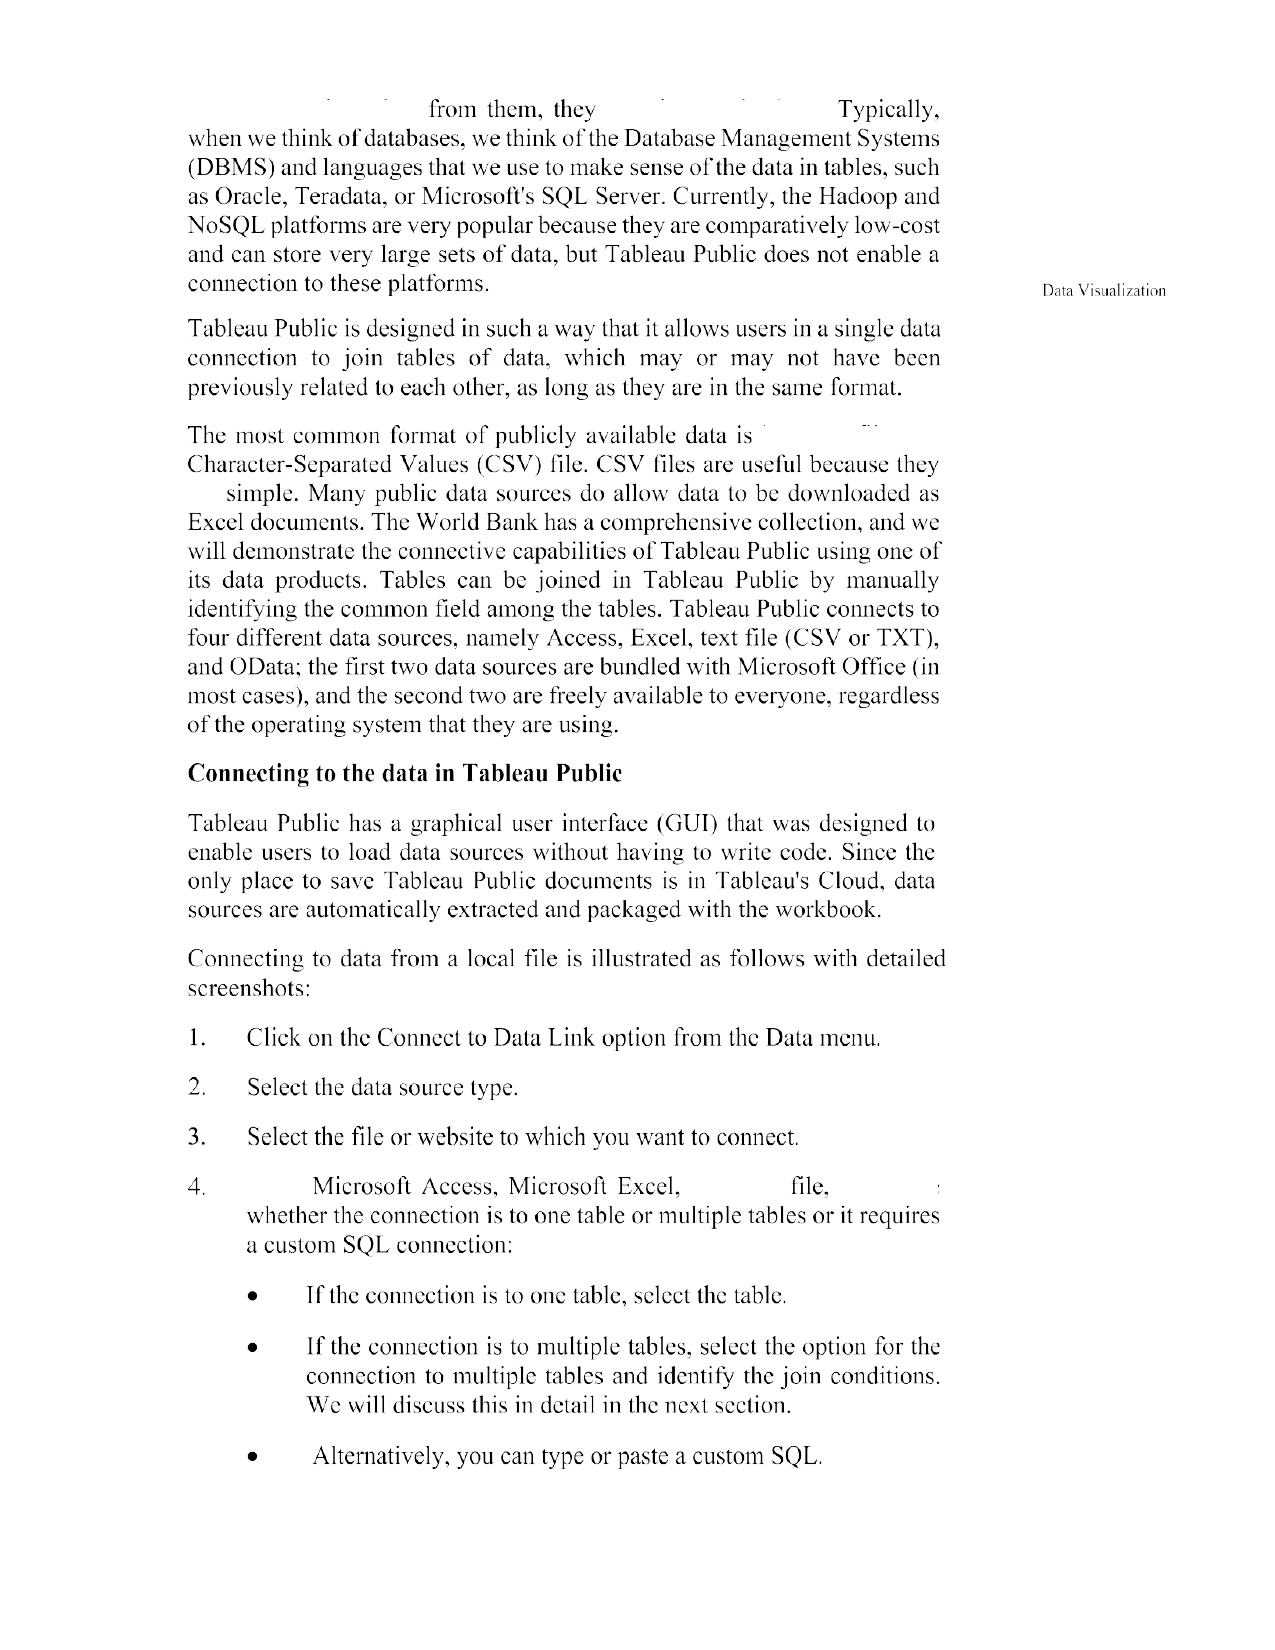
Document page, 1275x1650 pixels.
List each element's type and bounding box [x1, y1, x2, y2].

picture [312, 1446, 822, 1469]
picture [187, 99, 940, 296]
picture [306, 1336, 940, 1413]
picture [188, 1077, 205, 1095]
picture [1042, 283, 1166, 296]
picture [187, 318, 941, 400]
picture [247, 1027, 880, 1051]
picture [248, 1077, 517, 1100]
picture [188, 1177, 205, 1195]
picture [306, 1285, 786, 1307]
picture [187, 425, 942, 737]
picture [248, 1126, 798, 1150]
picture [188, 763, 622, 787]
picture [188, 813, 935, 922]
picture [246, 1176, 939, 1257]
picture [188, 949, 946, 996]
